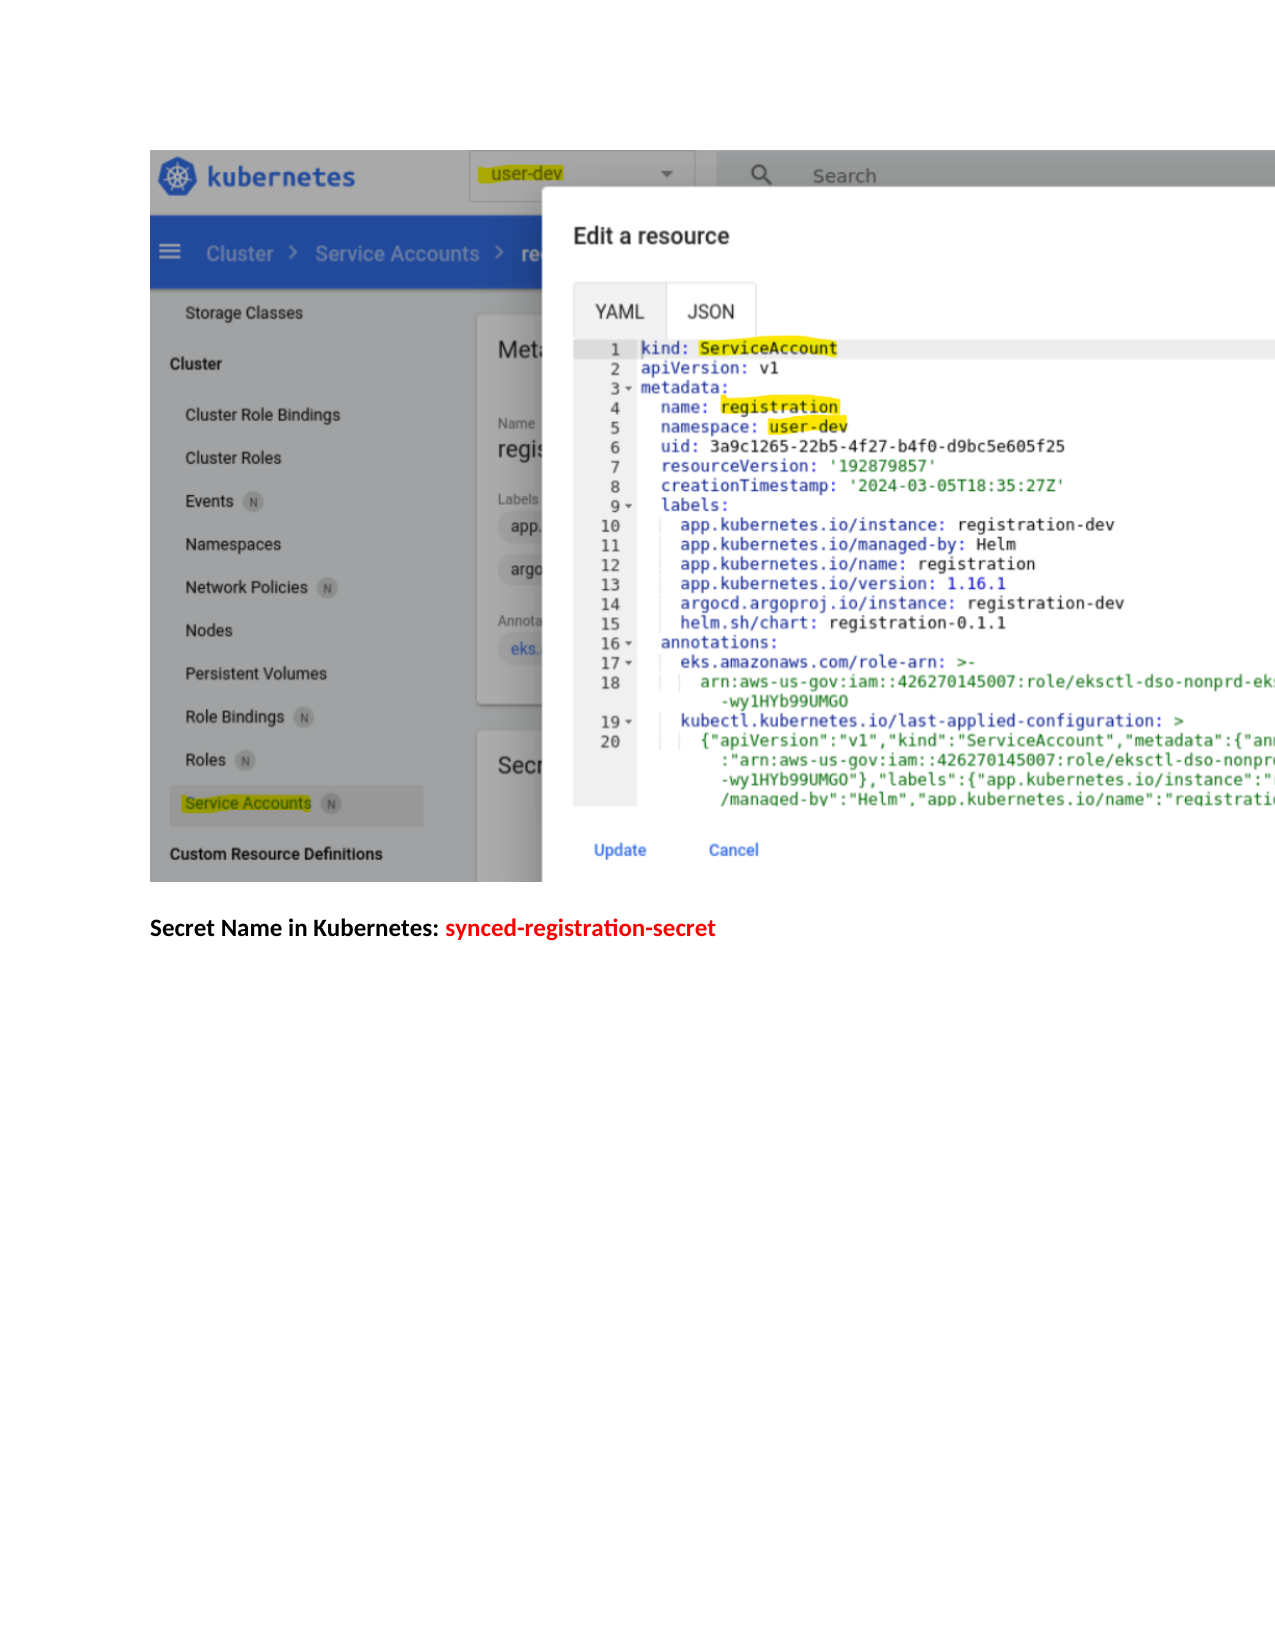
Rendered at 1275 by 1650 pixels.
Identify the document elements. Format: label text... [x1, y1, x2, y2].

text Secret Name in Kubernetes: synced-registration-secret [150, 912, 1125, 942]
picture [150, 150, 1275, 882]
